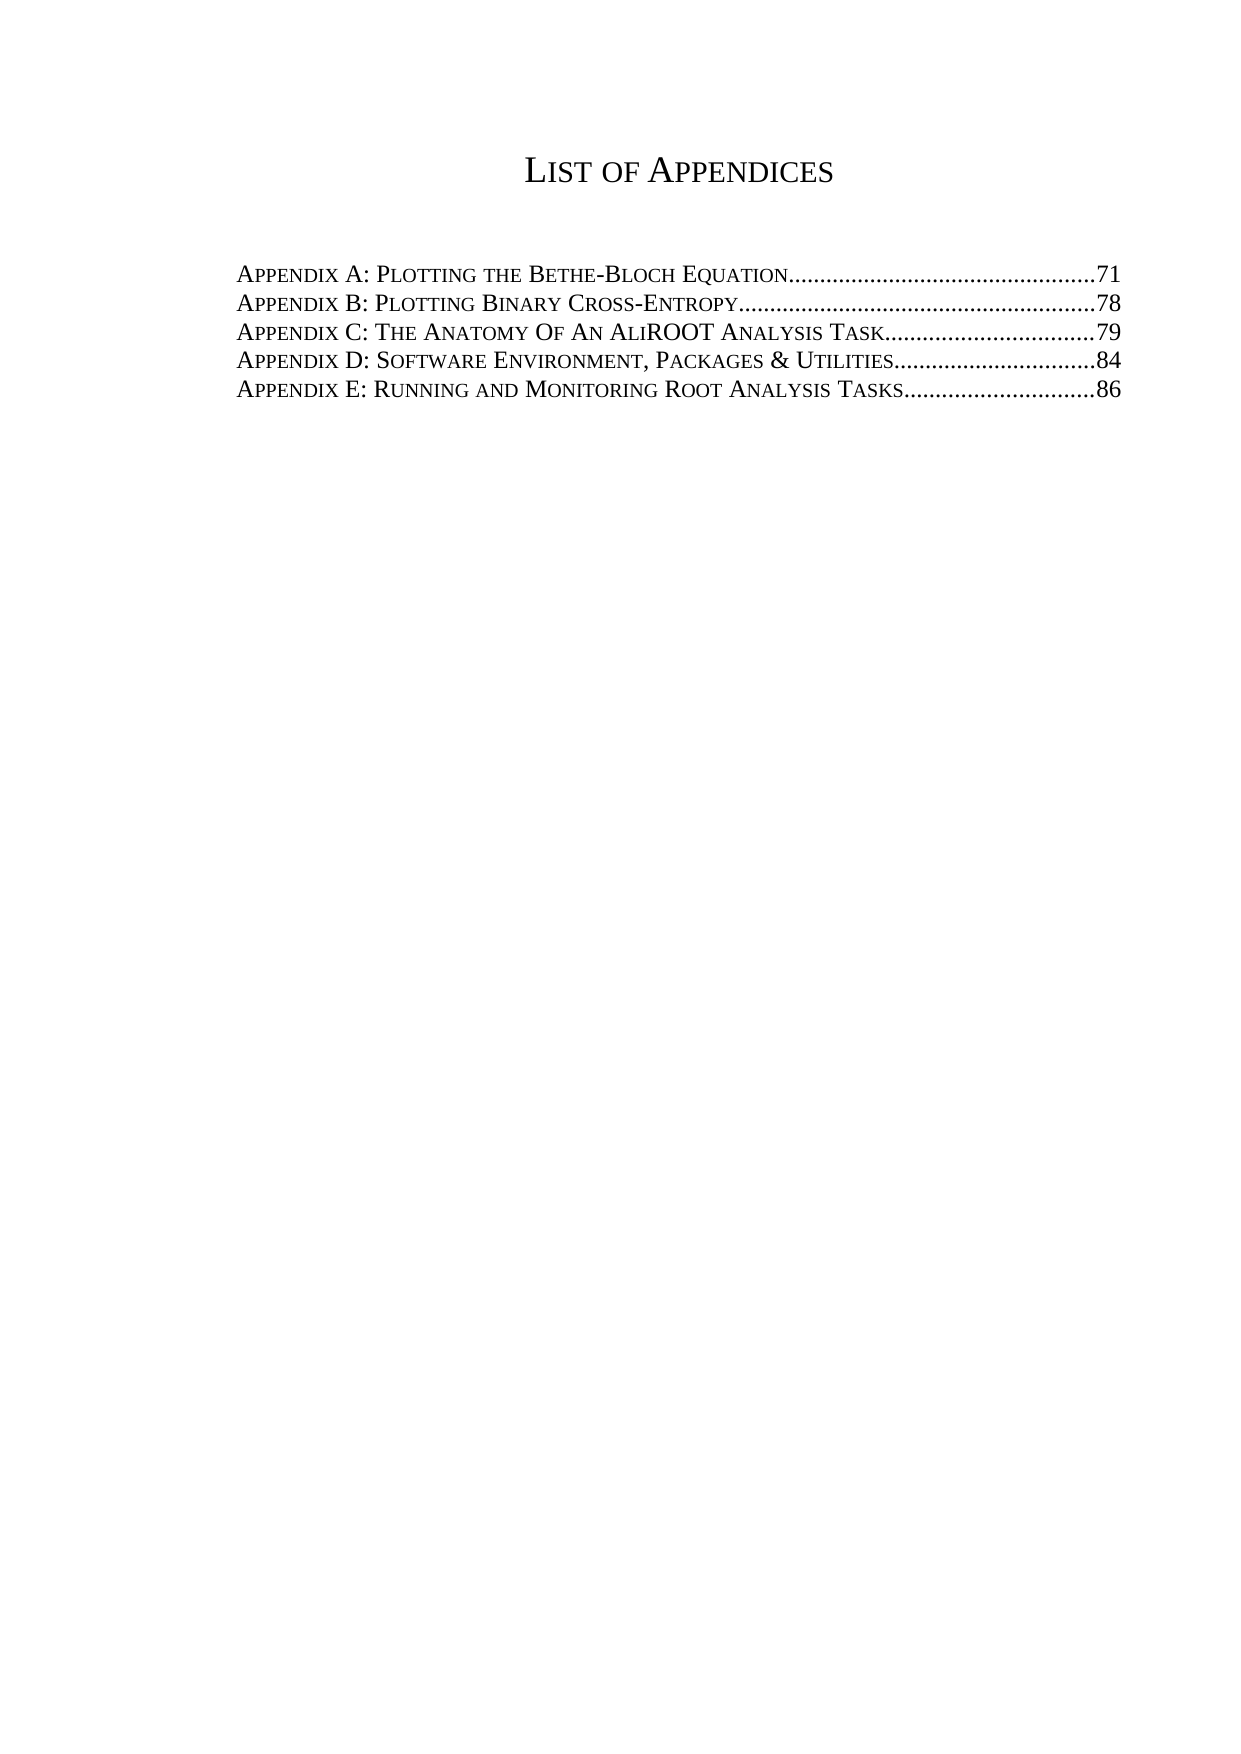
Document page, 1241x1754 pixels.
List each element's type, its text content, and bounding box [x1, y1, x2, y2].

text Appendix C: The Anatomy Of An AliROOT Analysis Task 79 [236, 317, 1122, 345]
subtitle List of Appendices [236, 148, 1122, 191]
text Appendix E: Running and Monitoring Root Analysis Tasks 86 [236, 374, 1122, 403]
text Appendix D: Software Environment, Packages & Utilities 84 [236, 345, 1122, 374]
text Appendix B: Plotting Binary Cross-Entropy 78 [236, 288, 1122, 317]
text Appendix A: Plotting the Bethe-Bloch Equation 71 [236, 259, 1122, 288]
